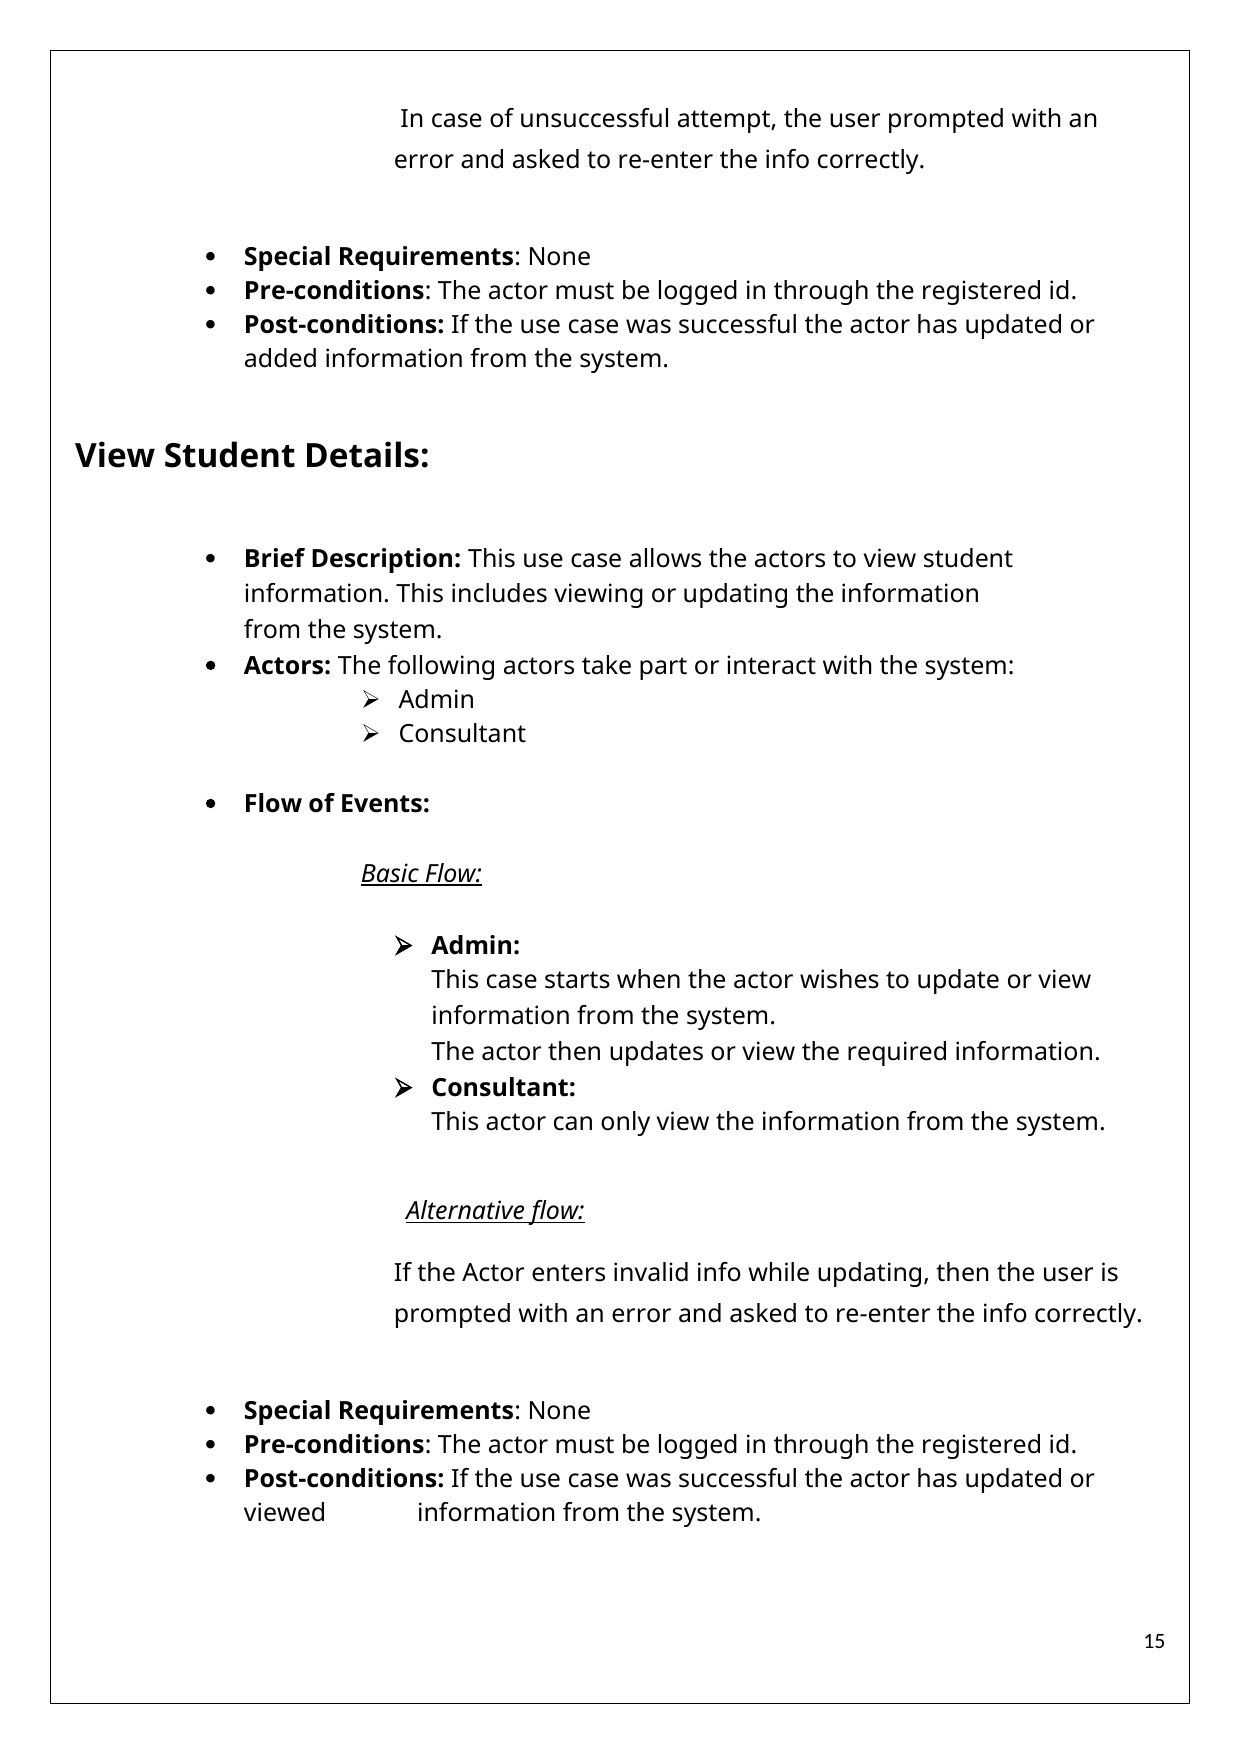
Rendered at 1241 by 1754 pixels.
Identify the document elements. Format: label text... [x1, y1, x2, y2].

list Flow of Events: [206, 786, 1165, 819]
list This case starts when the actor wishes to update or view information from the system. [431, 962, 1165, 1032]
list Special Requirements: None [206, 239, 1165, 273]
list Pre-conditions: The actor must be logged in through the registered id. [206, 273, 1165, 307]
text View Student Details: [75, 432, 1165, 477]
list Admin: [394, 928, 1165, 962]
list from the system. [244, 611, 1165, 645]
list Post-conditions: If the use case was successful the actor has updated or added information from the system. [206, 307, 1165, 375]
list The actor then updates or view the required information. [431, 1034, 1165, 1068]
list Brief Description: This use case allows the actors to view student [206, 541, 1165, 575]
list This actor can only view the information from the system. [431, 1104, 1165, 1138]
list Consultant [361, 715, 1165, 749]
list Special Requirements: None [206, 1393, 1165, 1427]
text In case of unsuccessful attempt, the user prompted with an error and asked to re-enter the info correctly. [394, 100, 1165, 175]
list Basic Flow: [244, 856, 1165, 890]
text If the Actor enters invalid info while updating, then the user is prompted with an error and asked to re-enter the info correctly. [394, 1254, 1165, 1329]
list information. This includes viewing or updating the information [244, 575, 1165, 609]
text Alternative flow: [75, 1193, 1165, 1227]
list Pre-conditions: The actor must be logged in through the registered id. [206, 1427, 1165, 1461]
list Consultant: [394, 1070, 1165, 1104]
list Admin [361, 681, 1165, 715]
list Post-conditions: If the use case was successful the actor has updated or viewed information from the system. [206, 1461, 1165, 1529]
list Actors: The following actors take part or interact with the system: [206, 647, 1165, 681]
